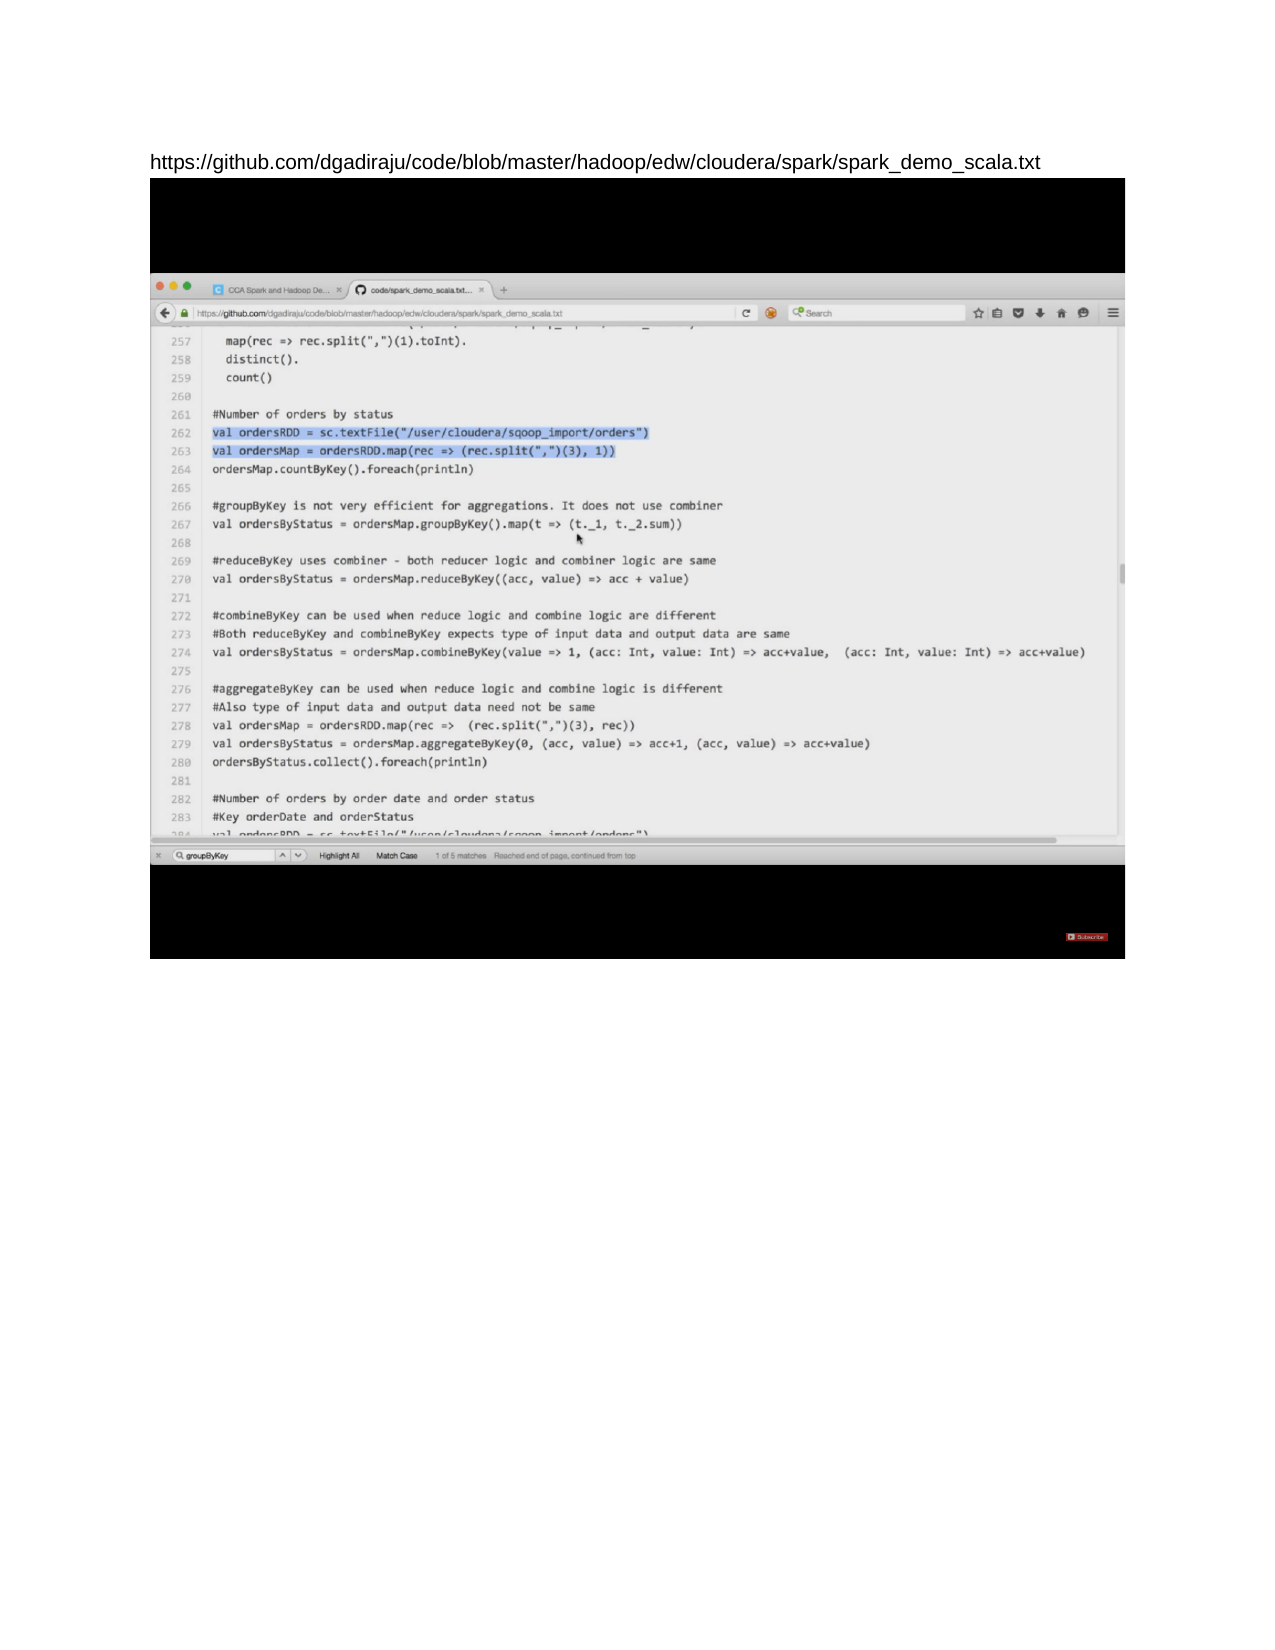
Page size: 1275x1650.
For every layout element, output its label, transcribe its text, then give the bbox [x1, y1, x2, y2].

text https://github.com/dgadiraju/code/blob/master/hadoop/edw/cloudera/spark/spark_demo_scala.txt [150, 150, 1125, 178]
picture [150, 178, 1125, 959]
